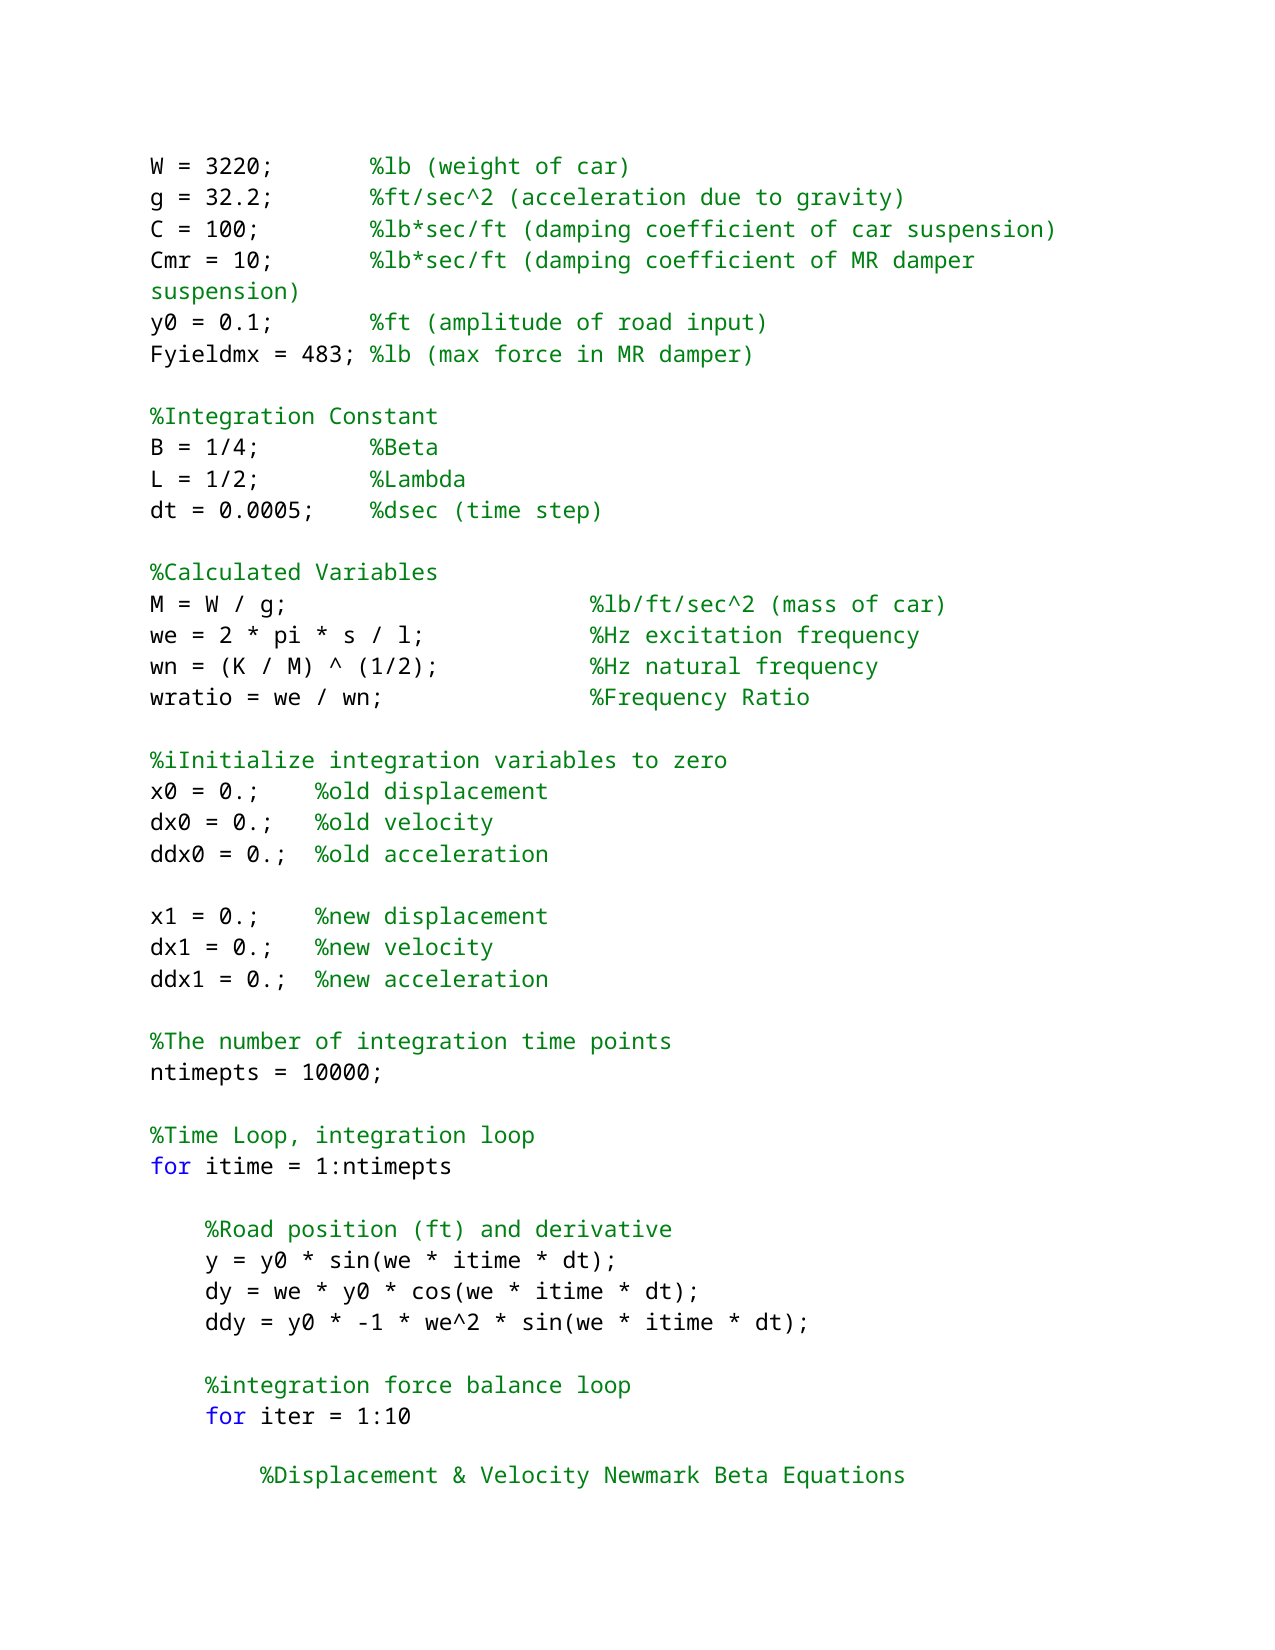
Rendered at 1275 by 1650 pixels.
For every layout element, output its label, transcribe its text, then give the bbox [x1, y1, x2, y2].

text ntimepts = 10000; [150, 1056, 1125, 1087]
text C = 100; %lb*sec/ft (damping coefficient of car suspension) [150, 212, 1125, 244]
text for iter = 1:10 [150, 1400, 1125, 1431]
text M = W / g; %lb/ft/sec^2 (mass of car) [150, 587, 1125, 619]
text ddx1 = 0.; %new acceleration [150, 962, 1125, 994]
text B = 1/4; %Beta [150, 431, 1125, 462]
text dt = 0.0005; %dsec (time step) [150, 494, 1125, 525]
text wn = (K / M) ^ (1/2); %Hz natural frequency [150, 650, 1125, 681]
text %Integration Constant [150, 400, 1125, 431]
text g = 32.2; %ft/sec^2 (acceleration due to gravity) [150, 181, 1125, 212]
text %Road position (ft) and derivative [150, 1212, 1125, 1244]
text x1 = 0.; %new displacement [150, 900, 1125, 931]
text W = 3220; %lb (weight of car) [150, 150, 1125, 181]
text ddy = y0 * -1 * we^2 * sin(we * itime * dt); [150, 1306, 1125, 1337]
text %Time Loop, integration loop [150, 1119, 1125, 1150]
text %Calculated Variables [150, 556, 1125, 587]
text %iInitialize integration variables to zero [150, 744, 1125, 775]
text %integration force balance loop [150, 1369, 1125, 1400]
text L = 1/2; %Lambda [150, 462, 1125, 494]
text y0 = 0.1; %ft (amplitude of road input) [150, 306, 1125, 337]
text wratio = we / wn; %Frequency Ratio [150, 681, 1125, 712]
text dx0 = 0.; %old velocity [150, 806, 1125, 837]
text ddx0 = 0.; %old acceleration [150, 837, 1125, 869]
text %Displacement & Velocity Newmark Beta Equations [150, 1459, 1125, 1491]
text y = y0 * sin(we * itime * dt); [150, 1244, 1125, 1275]
text dy = we * y0 * cos(we * itime * dt); [150, 1275, 1125, 1306]
text Cmr = 10; %lb*sec/ft (damping coefficient of MR damper suspension) [150, 244, 1125, 306]
text %The number of integration time points [150, 1025, 1125, 1056]
text we = 2 * pi * s / l; %Hz excitation frequency [150, 619, 1125, 650]
text for itime = 1:ntimepts [150, 1150, 1125, 1181]
text dx1 = 0.; %new velocity [150, 931, 1125, 962]
text Fyieldmx = 483; %lb (max force in MR damper) [150, 337, 1125, 369]
text x0 = 0.; %old displacement [150, 775, 1125, 806]
